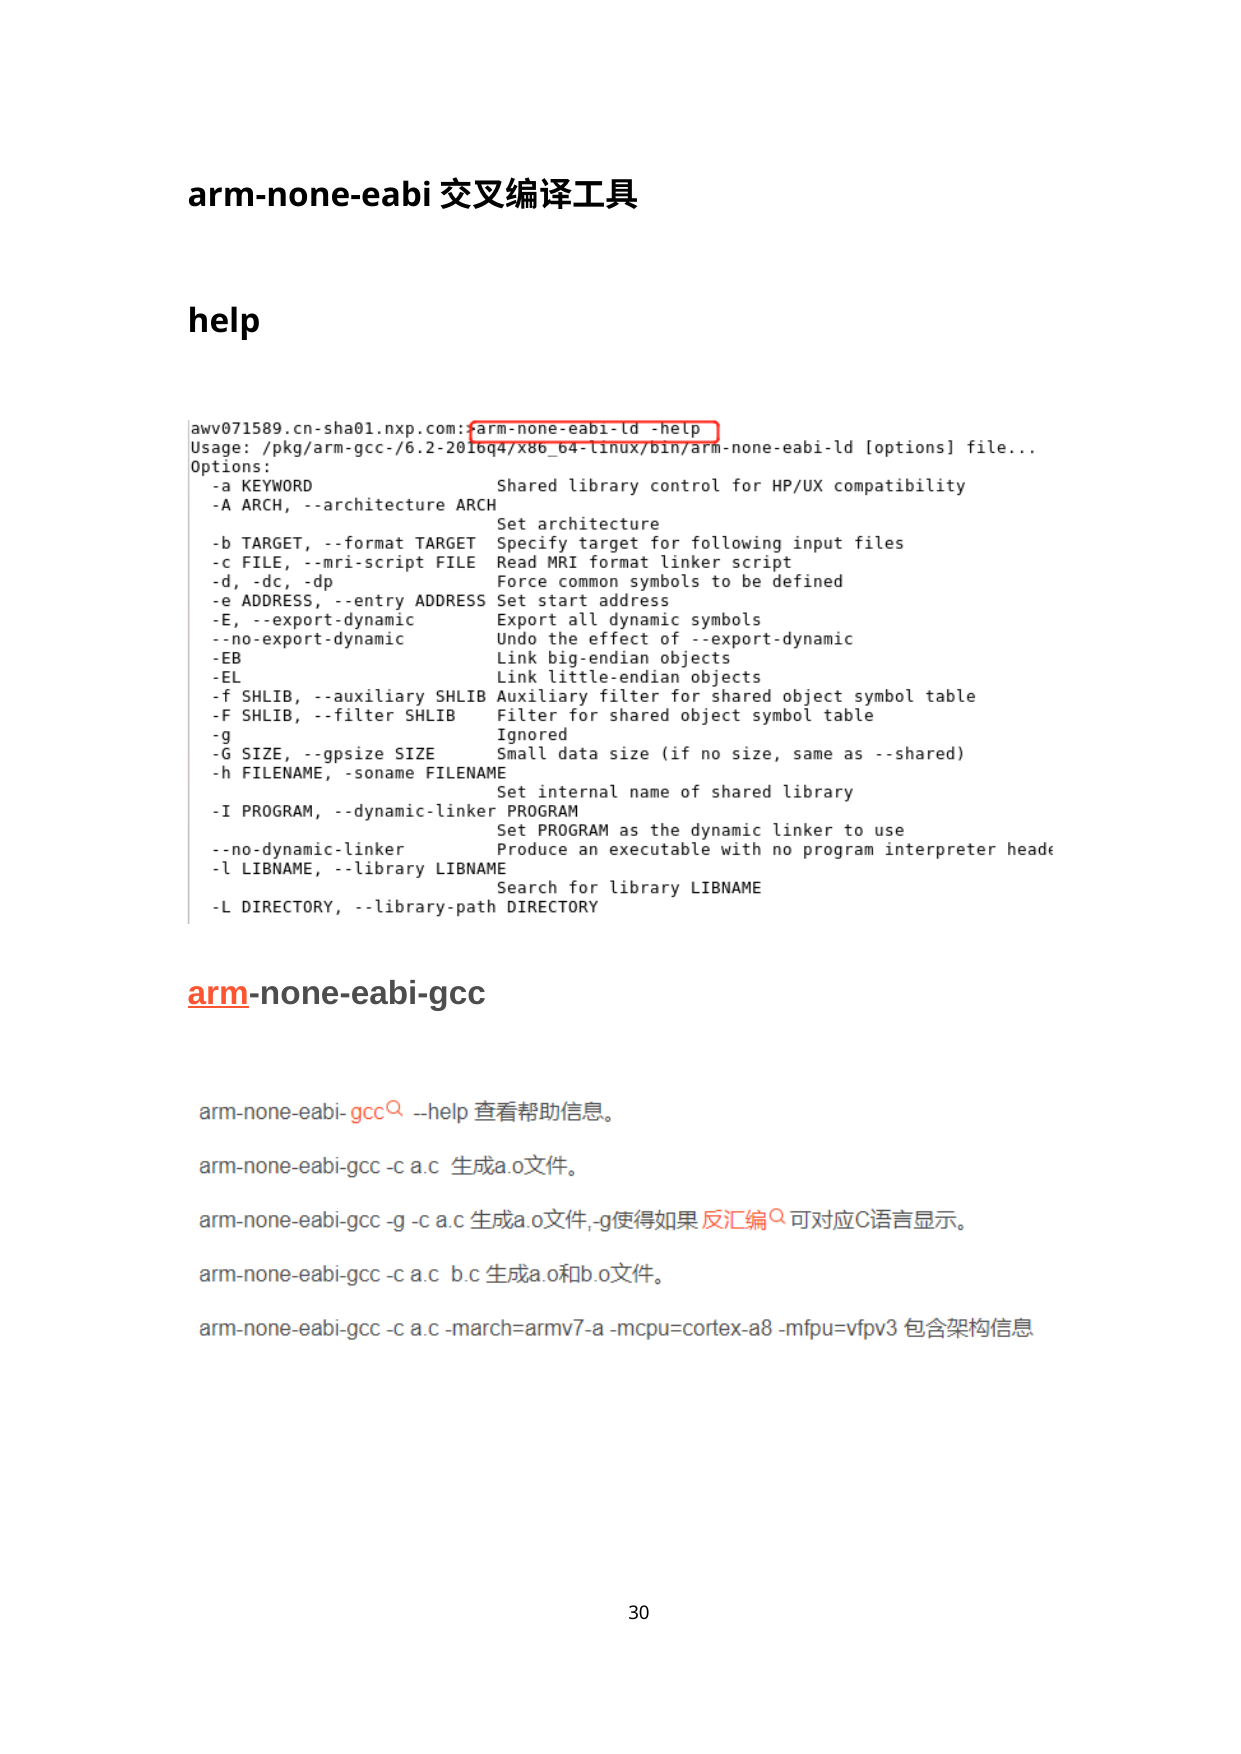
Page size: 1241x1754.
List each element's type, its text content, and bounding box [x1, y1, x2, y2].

subtitle arm-none-eabi交叉编译工具 [187, 160, 1053, 225]
subtitle arm-none-eabi-gcc [187, 959, 1053, 1024]
picture [187, 1095, 1053, 1356]
subtitle help [187, 287, 1053, 352]
picture [187, 420, 1053, 924]
